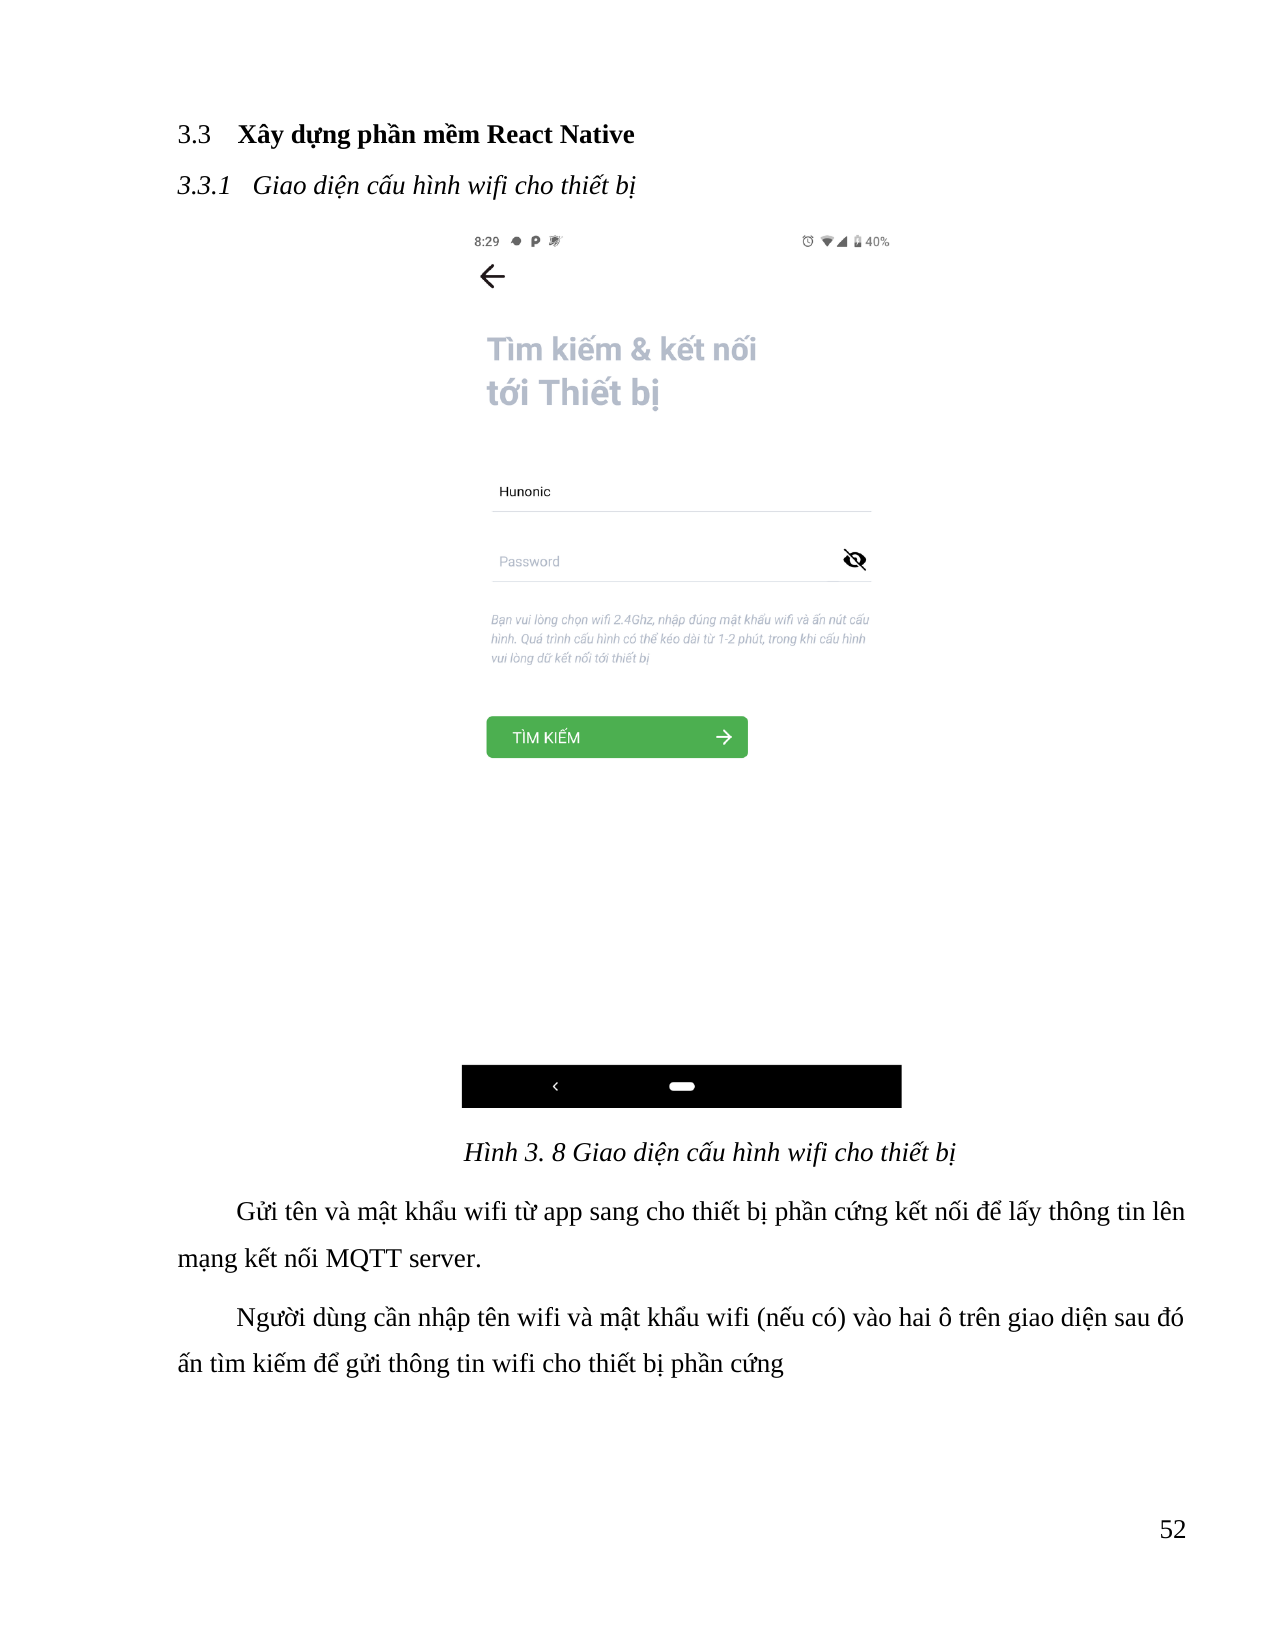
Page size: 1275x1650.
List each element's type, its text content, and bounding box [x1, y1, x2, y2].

text Gửi tên và mật khẩu wifi từ app sang cho thiết bị phần cứng kết nối để lấy thông tin lên mạng kết nối MQTT server. [177, 1195, 1186, 1273]
text Hình 3. 8 Giao diện cấu hình wifi cho thiết bị [177, 1136, 1186, 1167]
subtitle Giao diện cấu hình wifi cho thiết bị [177, 169, 1186, 200]
picture [461, 228, 902, 1108]
text Người dùng cần nhập tên wifi và mật khẩu wifi (nếu có) vào hai ô trên giao diện sau đó ấn tìm kiếm để gửi thông tin wifi cho thiết bị phần cứng [177, 1301, 1186, 1379]
subtitle Xây dựng phần mềm React Native [177, 118, 1186, 149]
